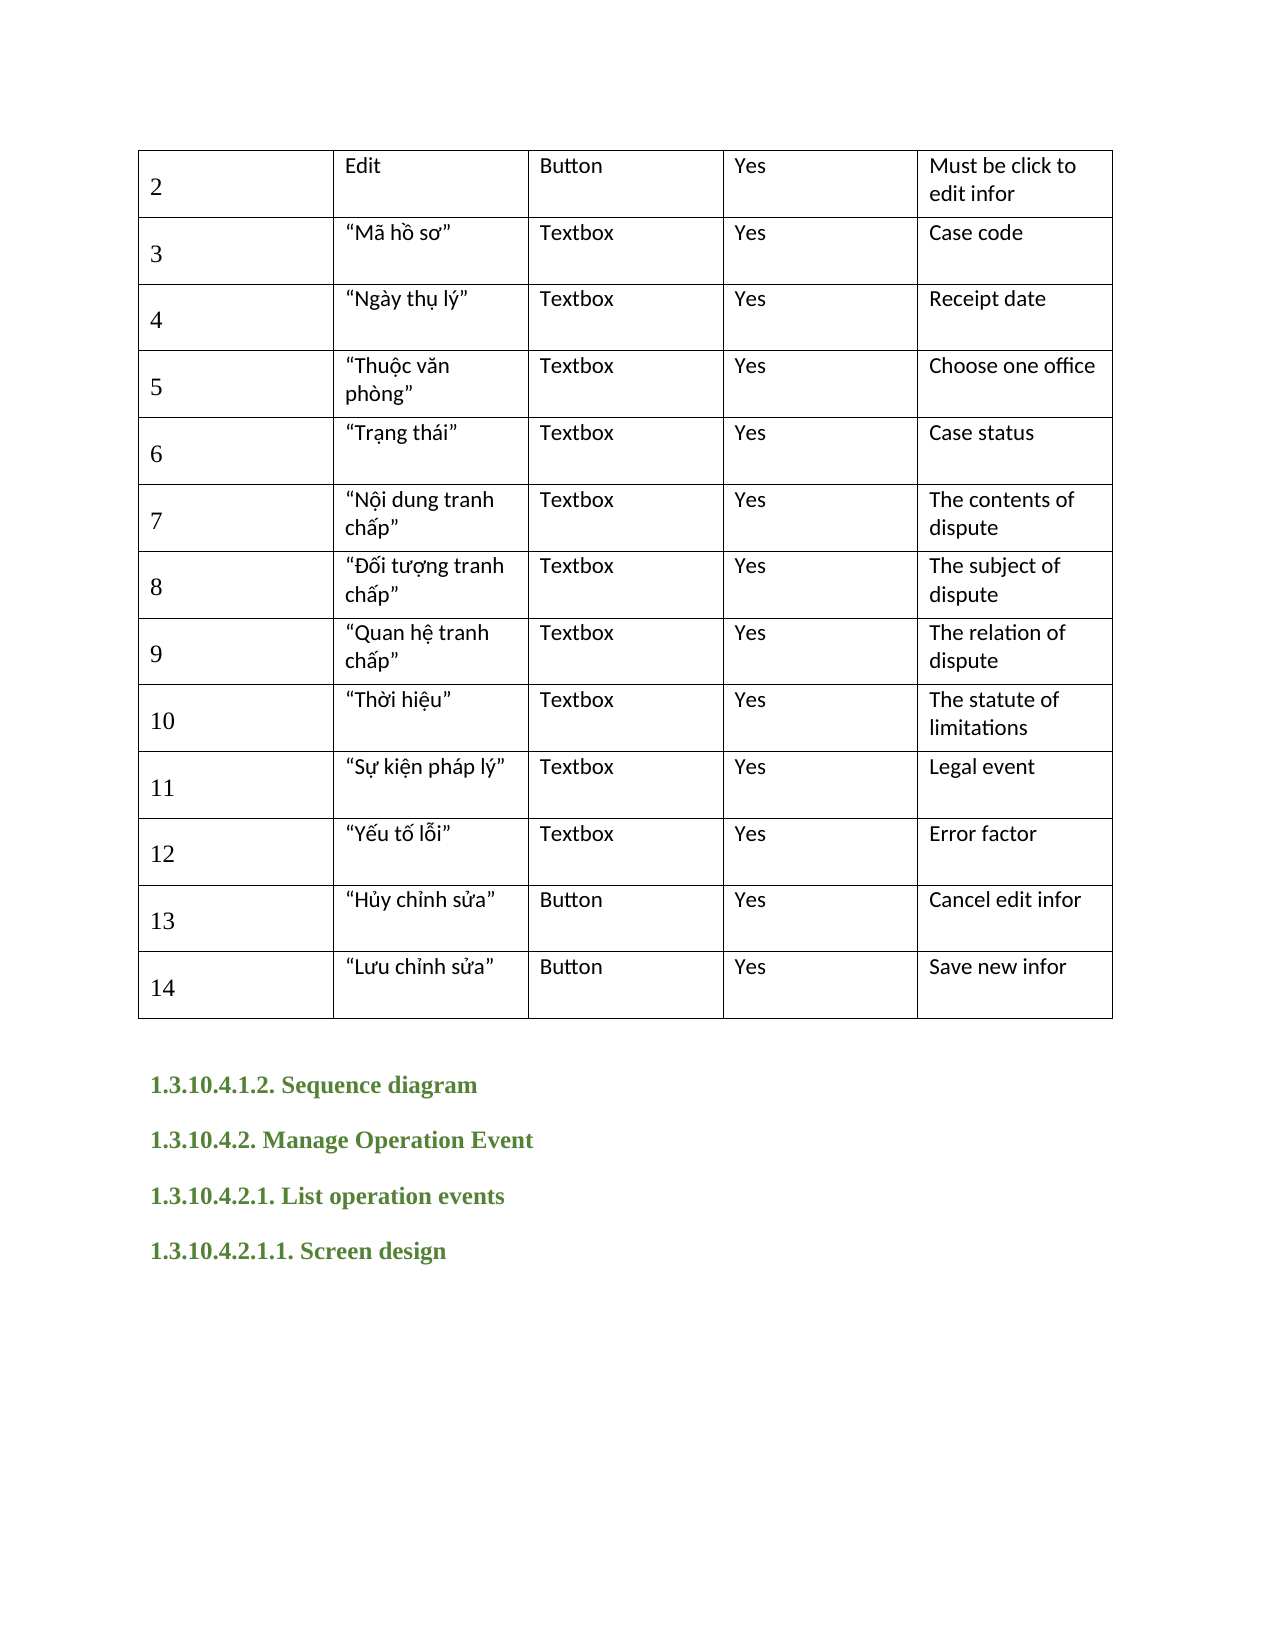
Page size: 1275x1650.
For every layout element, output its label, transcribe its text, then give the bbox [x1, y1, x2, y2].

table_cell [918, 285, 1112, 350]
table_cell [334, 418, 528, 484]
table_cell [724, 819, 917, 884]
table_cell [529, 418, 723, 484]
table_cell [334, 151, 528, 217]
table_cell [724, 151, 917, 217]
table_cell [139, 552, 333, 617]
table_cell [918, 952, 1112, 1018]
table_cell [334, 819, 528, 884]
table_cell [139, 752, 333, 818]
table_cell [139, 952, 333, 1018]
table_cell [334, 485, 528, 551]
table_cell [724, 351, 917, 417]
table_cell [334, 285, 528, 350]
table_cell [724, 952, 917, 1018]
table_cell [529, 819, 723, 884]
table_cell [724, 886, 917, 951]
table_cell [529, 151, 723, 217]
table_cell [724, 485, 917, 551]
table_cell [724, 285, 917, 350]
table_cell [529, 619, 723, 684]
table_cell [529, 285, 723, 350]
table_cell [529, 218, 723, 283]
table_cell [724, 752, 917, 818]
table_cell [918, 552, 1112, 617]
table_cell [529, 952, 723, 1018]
subtitle Manage Operation Event [150, 1125, 1125, 1154]
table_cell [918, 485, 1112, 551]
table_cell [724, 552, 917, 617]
subtitle List operation events [150, 1181, 1125, 1209]
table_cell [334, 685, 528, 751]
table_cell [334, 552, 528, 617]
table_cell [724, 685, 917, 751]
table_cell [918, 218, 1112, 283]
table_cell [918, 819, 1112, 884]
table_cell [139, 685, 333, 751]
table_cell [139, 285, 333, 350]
subtitle Sequence diagram [150, 1070, 1125, 1099]
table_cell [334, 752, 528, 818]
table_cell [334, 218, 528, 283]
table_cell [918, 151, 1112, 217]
subtitle Screen design [150, 1236, 1125, 1265]
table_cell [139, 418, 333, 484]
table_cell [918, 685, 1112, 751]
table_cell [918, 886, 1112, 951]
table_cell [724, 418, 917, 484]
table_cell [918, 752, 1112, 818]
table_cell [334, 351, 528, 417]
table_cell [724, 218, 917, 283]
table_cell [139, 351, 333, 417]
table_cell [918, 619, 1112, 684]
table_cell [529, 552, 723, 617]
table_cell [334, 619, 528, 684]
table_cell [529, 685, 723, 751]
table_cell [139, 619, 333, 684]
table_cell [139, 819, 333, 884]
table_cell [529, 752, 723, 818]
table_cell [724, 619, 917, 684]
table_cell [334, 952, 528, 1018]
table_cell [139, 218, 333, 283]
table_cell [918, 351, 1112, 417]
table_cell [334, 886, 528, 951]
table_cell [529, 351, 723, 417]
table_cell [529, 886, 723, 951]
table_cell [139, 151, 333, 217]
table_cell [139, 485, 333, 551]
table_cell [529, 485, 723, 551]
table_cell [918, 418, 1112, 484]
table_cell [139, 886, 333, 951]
